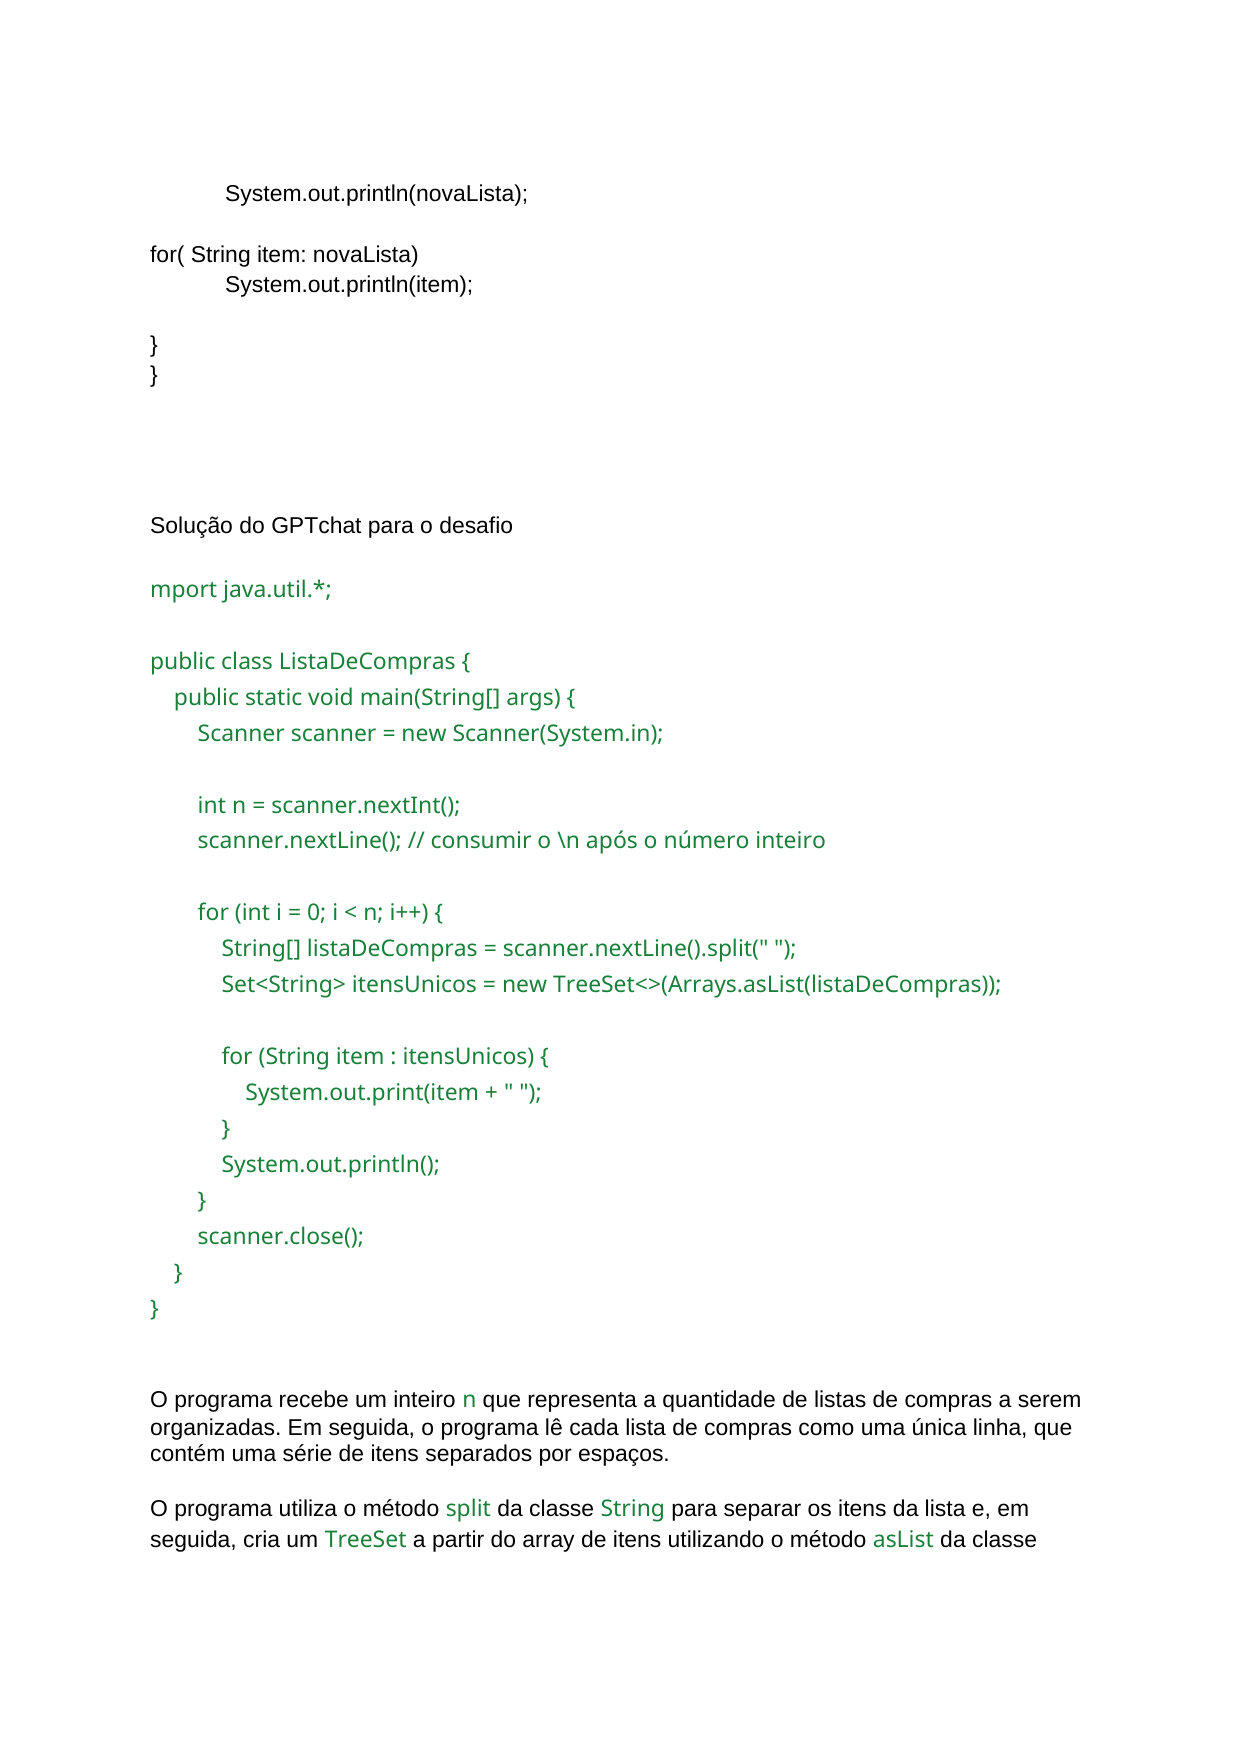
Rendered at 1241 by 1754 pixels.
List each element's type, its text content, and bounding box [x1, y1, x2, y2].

text System.out.println(); [150, 1148, 1090, 1179]
text int n = scanner.nextInt(); [150, 788, 1090, 820]
text System.out.print(item + " "); [150, 1076, 1090, 1107]
text } [150, 1256, 1090, 1287]
text System.out.println(item); [150, 271, 1090, 297]
text } [150, 331, 1090, 358]
text } [150, 1292, 1090, 1323]
text Set<String> itensUnicos = new TreeSet<>(Arrays.asList(listaDeCompras)); [150, 968, 1090, 999]
text for (String item : itensUnicos) { [150, 1040, 1090, 1071]
text public class ListaDeCompras { [150, 645, 1090, 676]
text scanner.close(); [150, 1220, 1090, 1251]
text for( String item: novaLista) [150, 241, 1090, 267]
text scanner.nextLine(); // consumir o \n após o número inteiro [150, 824, 1090, 856]
text Solução do GPTchat para o desafio [150, 512, 1090, 539]
text } [150, 1112, 1090, 1143]
text Scanner scanner = new Scanner(System.in); [150, 717, 1090, 748]
text mport java.util.*; [150, 573, 1090, 604]
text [150, 1492, 1090, 1554]
text O programa recebe um inteiro n que representa a quantidade de listas de compras a serem organizadas. Em seguida, o programa lê cada lista de compras como uma única linha, que contém uma série de itens separados por espaços. [150, 1383, 1090, 1467]
text String[] listaDeCompras = scanner.nextLine().split(" "); [150, 932, 1090, 963]
text for (int i = 0; i < n; i++) { [150, 896, 1090, 928]
text System.out.println(novaLista); [150, 180, 1090, 207]
text } [150, 361, 1090, 388]
text } [150, 1184, 1090, 1215]
text public static void main(String[] args) { [150, 681, 1090, 712]
